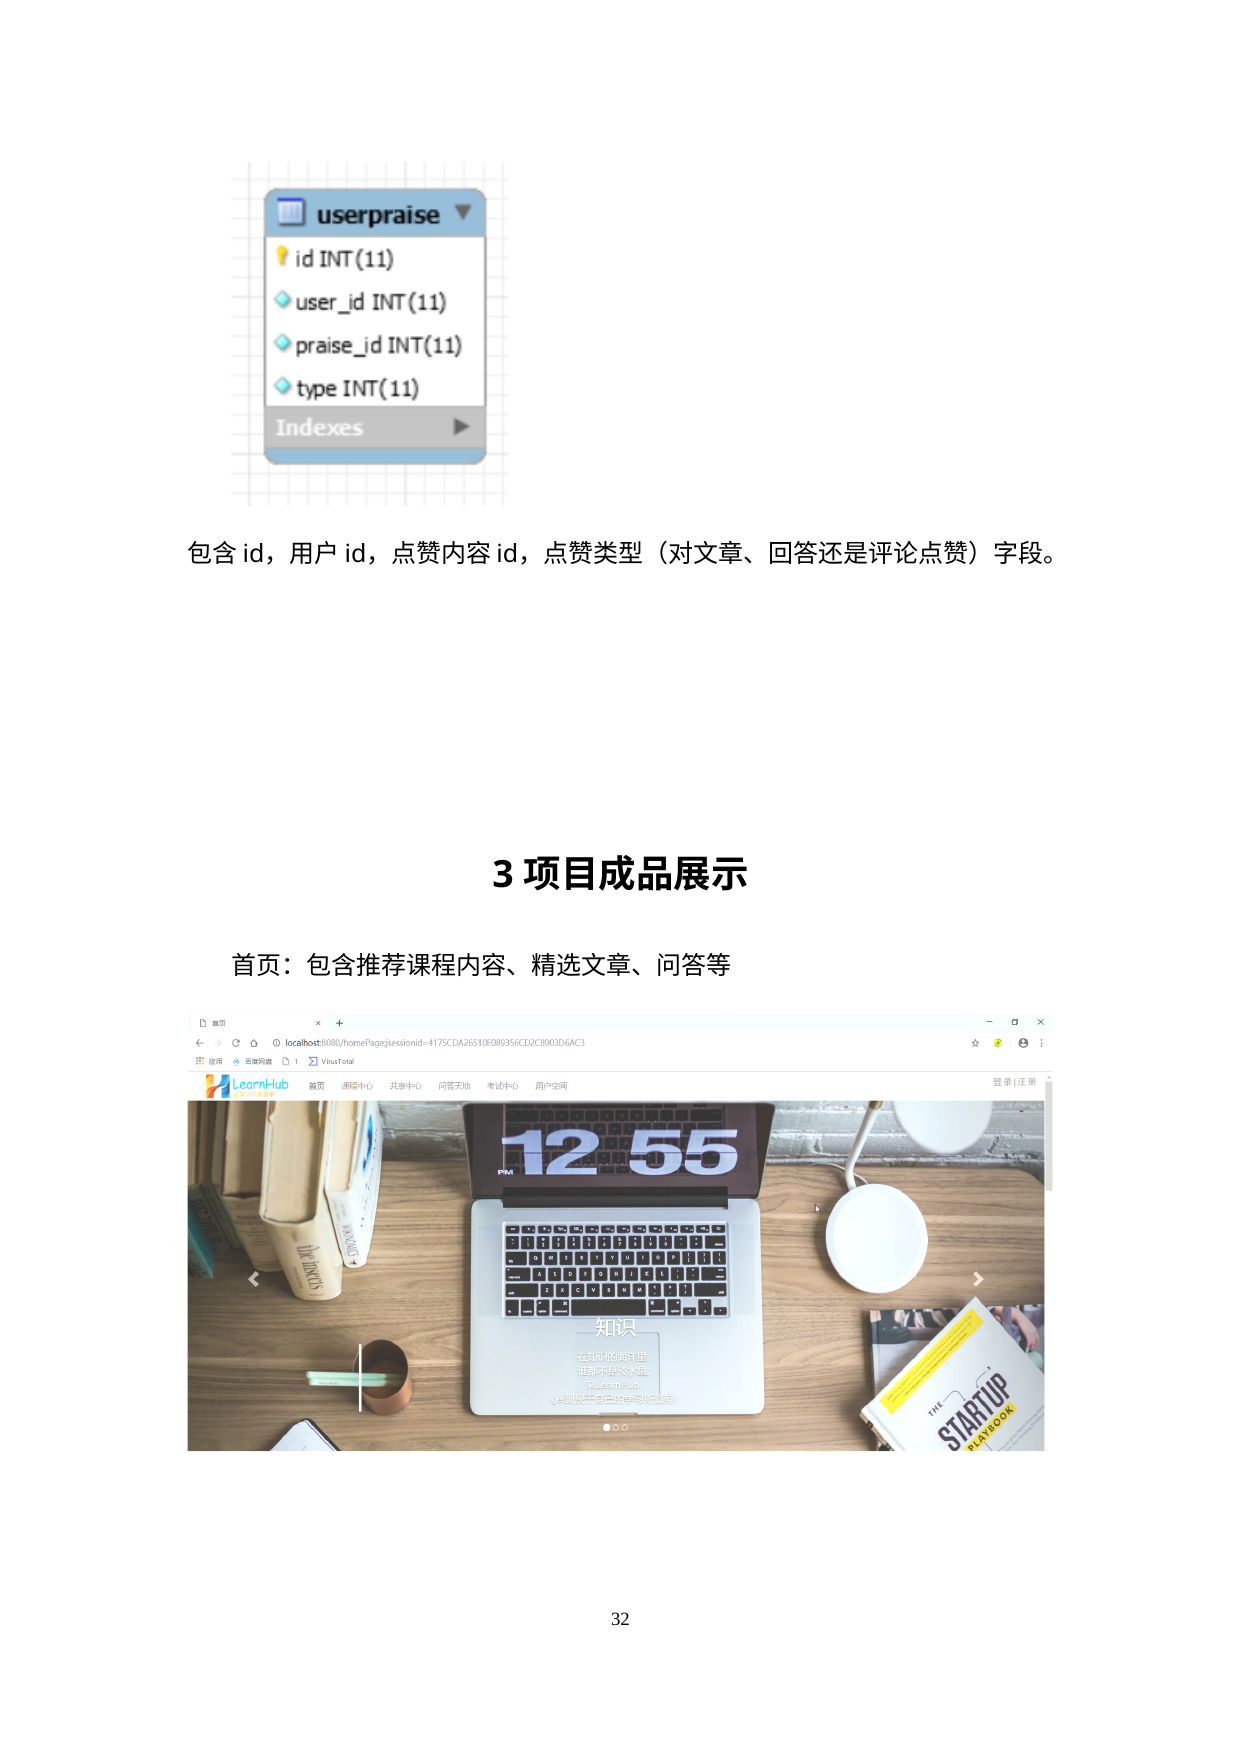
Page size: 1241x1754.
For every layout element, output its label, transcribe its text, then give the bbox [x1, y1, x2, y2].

text 包含id，用户id，点赞内容id，点赞类型（对文章、回答还是评论点赞）字段。 [187, 519, 1053, 584]
text 首页：包含推荐课程内容、精选文章、问答等 [187, 931, 1053, 996]
text 3 项目成品展示 [187, 839, 1053, 904]
picture [187, 1014, 1053, 1465]
picture [231, 162, 509, 506]
